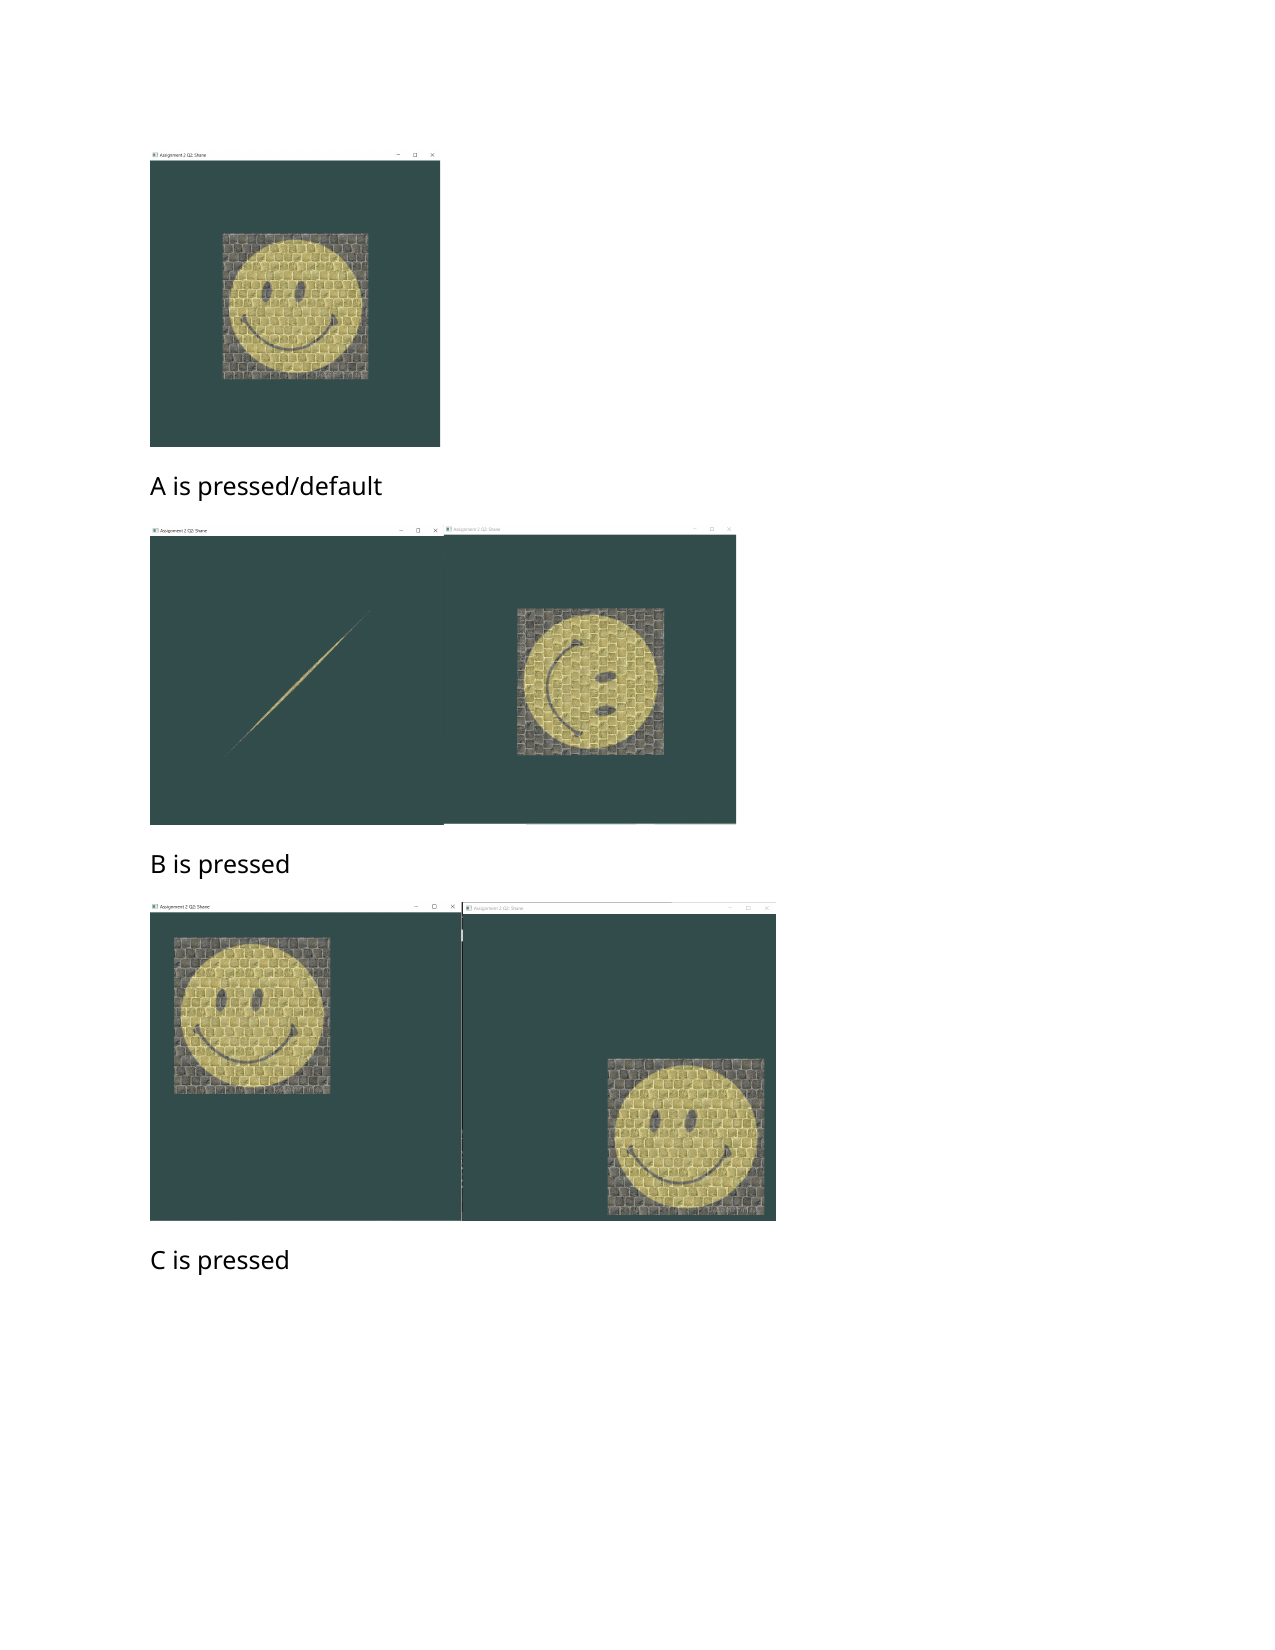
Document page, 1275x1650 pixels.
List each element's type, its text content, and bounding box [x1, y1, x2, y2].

picture [150, 524, 737, 825]
text B is pressed [150, 846, 1125, 880]
picture [150, 150, 441, 447]
picture [150, 902, 776, 1221]
text C is pressed [150, 1243, 1125, 1277]
text A is pressed/default [150, 469, 1125, 503]
